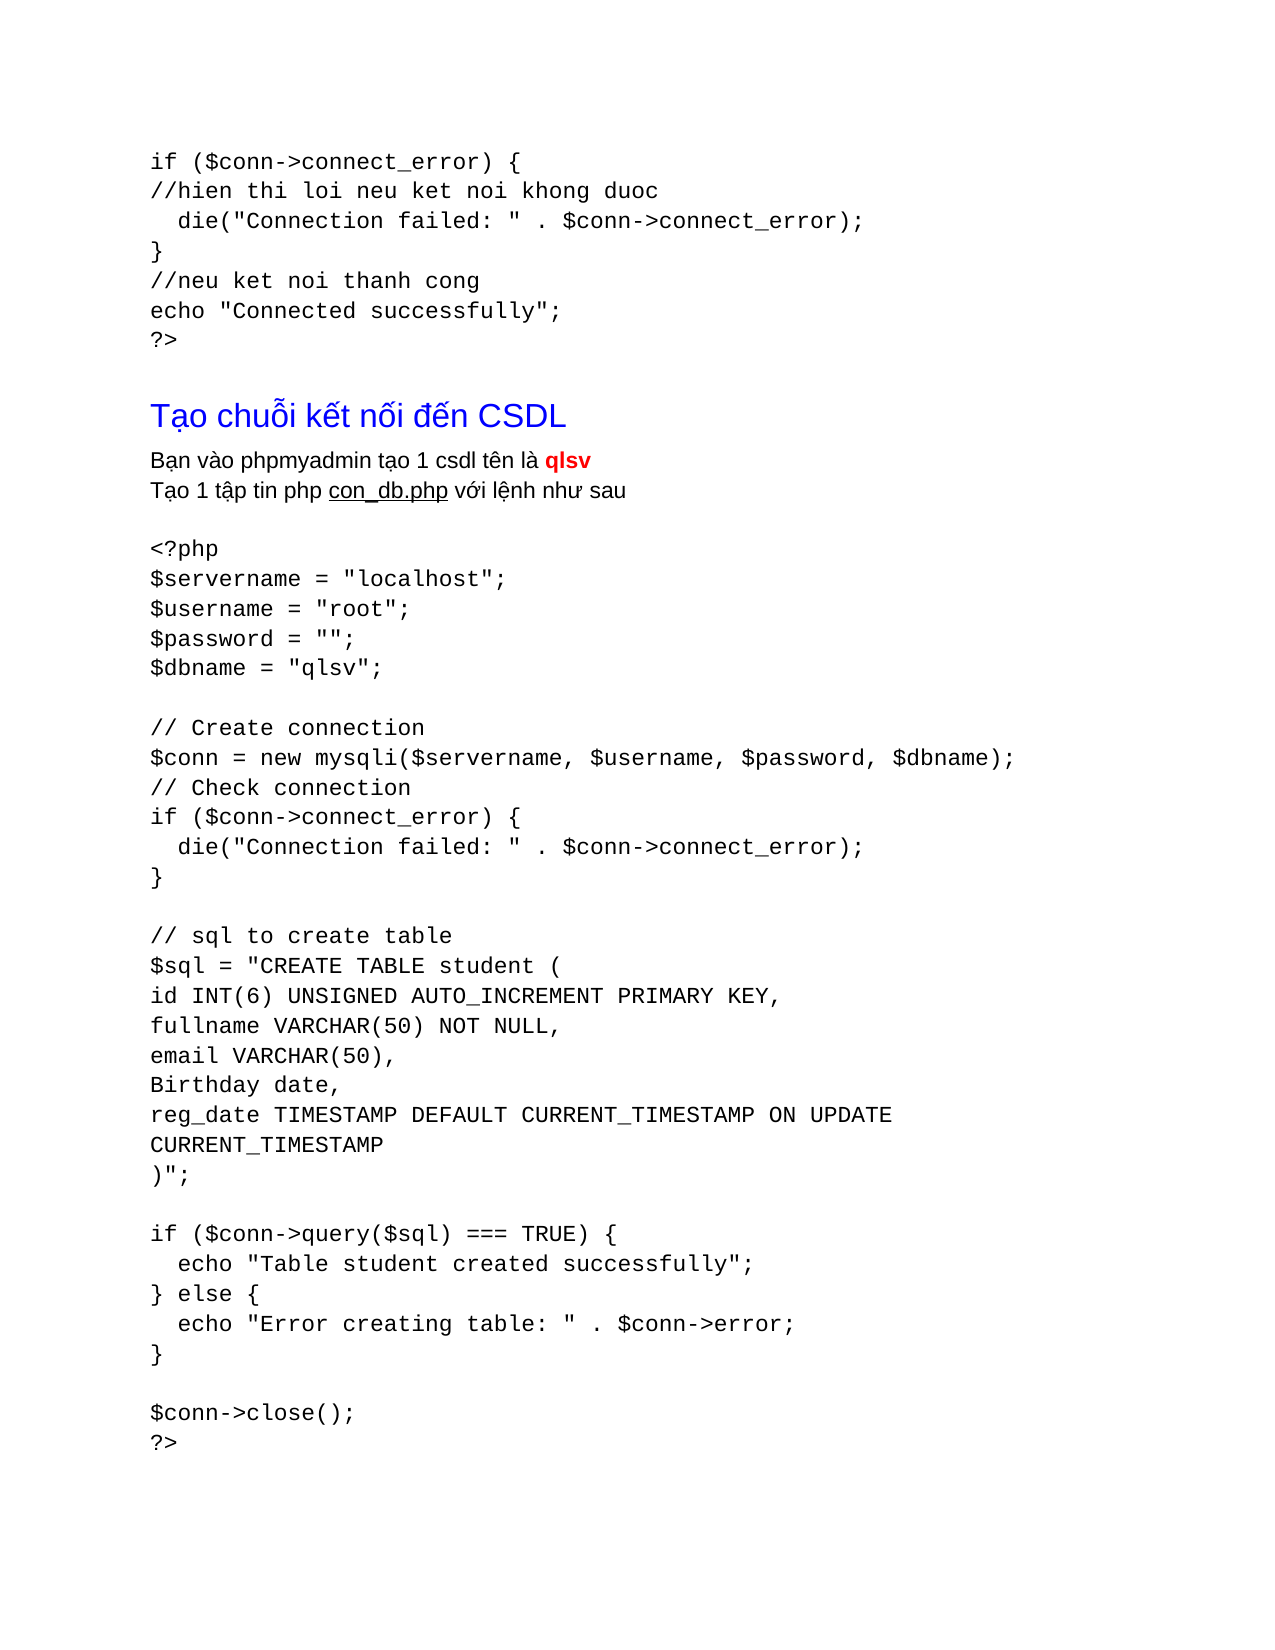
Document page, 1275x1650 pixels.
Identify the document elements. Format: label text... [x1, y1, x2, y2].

text <?php [150, 538, 1125, 563]
text ?> [150, 1431, 1125, 1457]
text $dbname = "qlsv"; [150, 657, 1125, 683]
text $conn->close(); [150, 1402, 1125, 1427]
text )"; [150, 1163, 1125, 1189]
text // Check connection [150, 776, 1125, 802]
text $servername = "localhost"; [150, 567, 1125, 593]
text $username = "root"; [150, 597, 1125, 623]
text die("Connection failed: " . $conn->connect_error); [150, 836, 1125, 861]
text } [150, 239, 1125, 265]
text Bạn vào phpmyadmin tạo 1 csdl tên là qlsv [150, 447, 1125, 473]
text id INT(6) UNSIGNED AUTO_INCREMENT PRIMARY KEY, [150, 984, 1125, 1010]
text echo "Table student created successfully"; [150, 1253, 1125, 1278]
text echo "Connected successfully"; [150, 299, 1125, 325]
text $conn = new mysqli($servername, $username, $password, $dbname); [150, 746, 1125, 772]
text ?> [150, 329, 1125, 355]
text fullname VARCHAR(50) NOT NULL, [150, 1014, 1125, 1040]
text die("Connection failed: " . $conn->connect_error); [150, 209, 1125, 236]
text echo "Error creating table: " . $conn->error; [150, 1312, 1125, 1338]
subtitle Tạo chuỗi kết nối đến CSDL [150, 396, 1125, 434]
text if ($conn->query($sql) === TRUE) { [150, 1223, 1125, 1249]
text Tạo 1 tập tin php con_db.php với lệnh như sau [150, 477, 1125, 503]
text Birthday date, [150, 1074, 1125, 1100]
text //neu ket noi thanh cong [150, 269, 1125, 295]
text email VARCHAR(50), [150, 1044, 1125, 1070]
text if ($conn->connect_error) { [150, 150, 1125, 176]
text // sql to create table [150, 925, 1125, 951]
text } [150, 1342, 1125, 1368]
text $sql = "CREATE TABLE student ( [150, 955, 1125, 981]
text } else { [150, 1282, 1125, 1308]
text } [150, 865, 1125, 891]
text reg_date TIMESTAMP DEFAULT CURRENT_TIMESTAMP ON UPDATE CURRENT_TIMESTAMP [150, 1104, 1125, 1159]
text if ($conn->connect_error) { [150, 806, 1125, 832]
text // Create connection [150, 716, 1125, 742]
text //hien thi loi neu ket noi khong duoc [150, 180, 1125, 206]
text $password = ""; [150, 627, 1125, 653]
